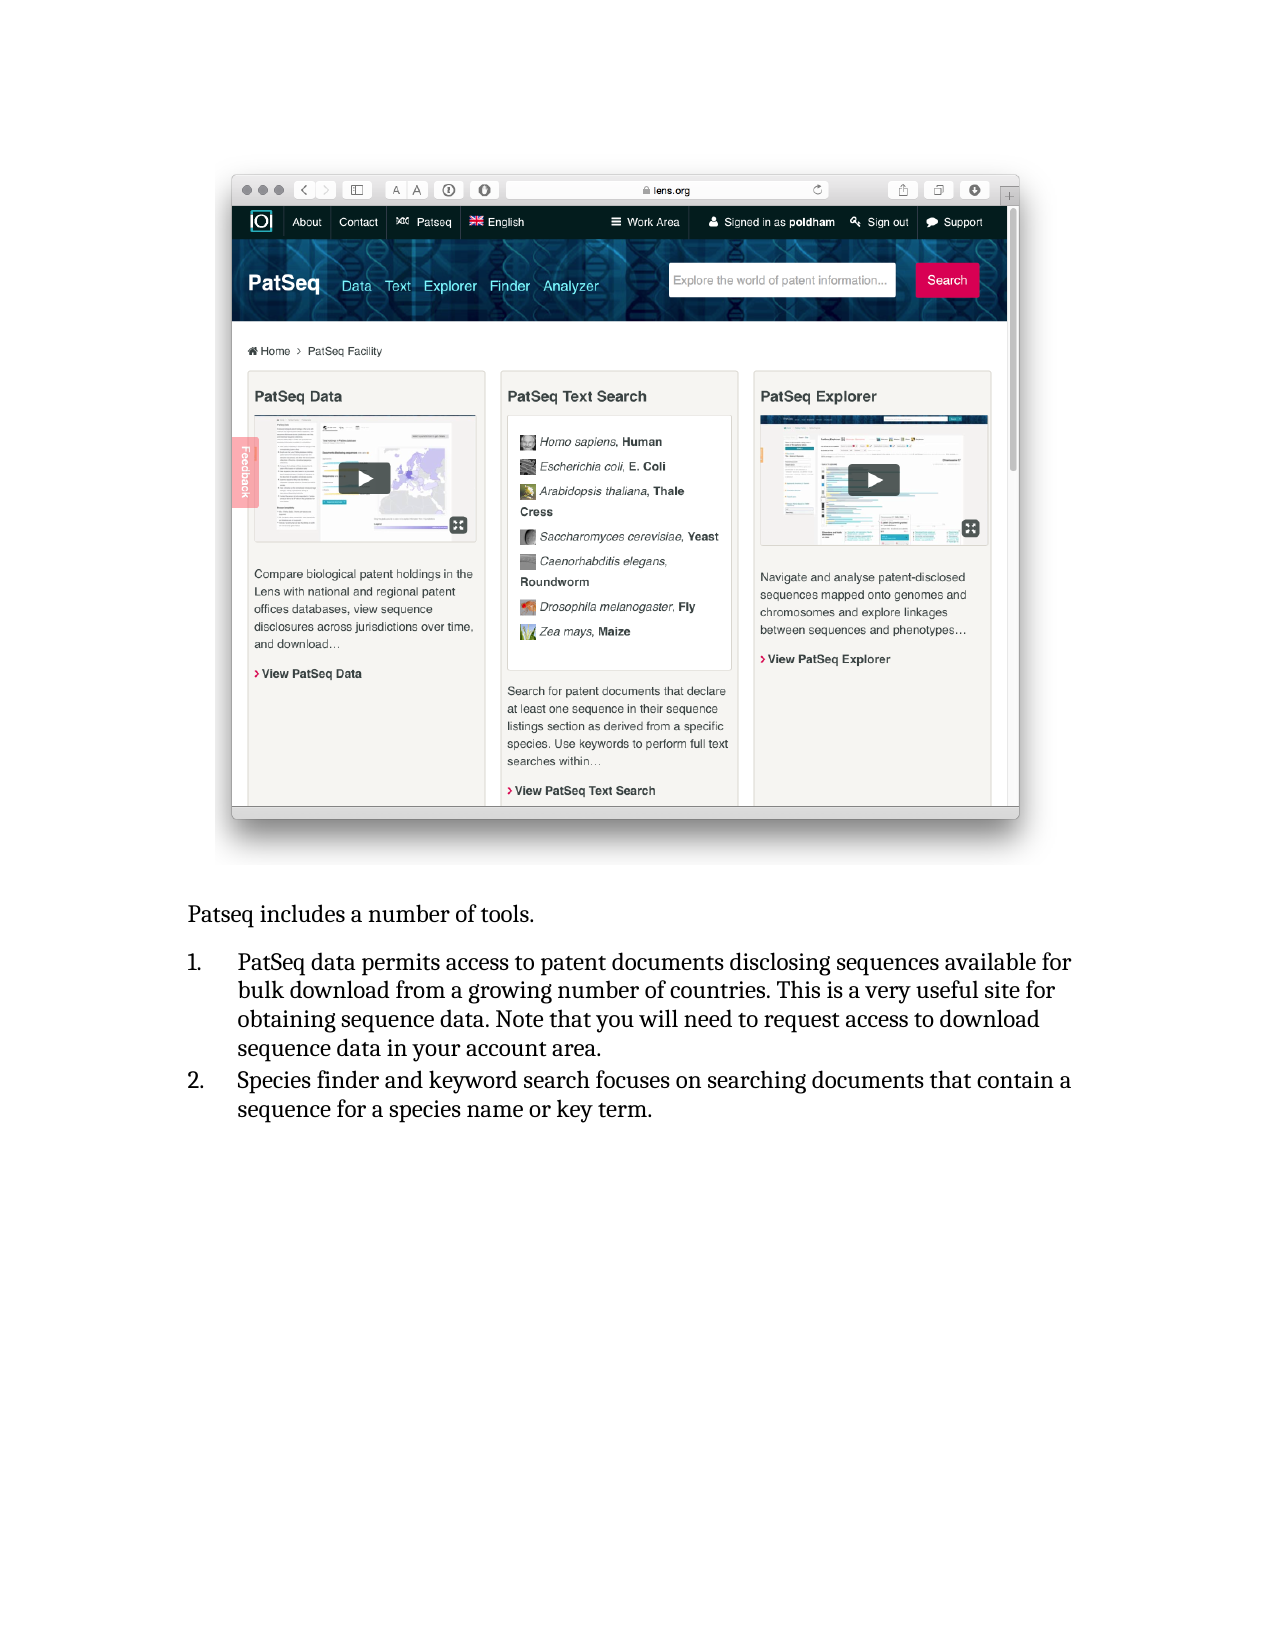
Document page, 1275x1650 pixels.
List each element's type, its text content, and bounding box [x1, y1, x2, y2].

list PatSeq data permits access to patent documents disclosing sequences available for bulk download from a growing number of countries. This is a very useful site for obtaining sequence data. Note that you will need to request access to download sequence data in your account area. [187, 947, 1087, 1062]
list Species finder and keyword search focuses on searching documents that contain a sequence for a species name or key term. [187, 1066, 1087, 1124]
text Patseq includes a number of tools. [187, 900, 1087, 929]
picture [187, 150, 1063, 882]
